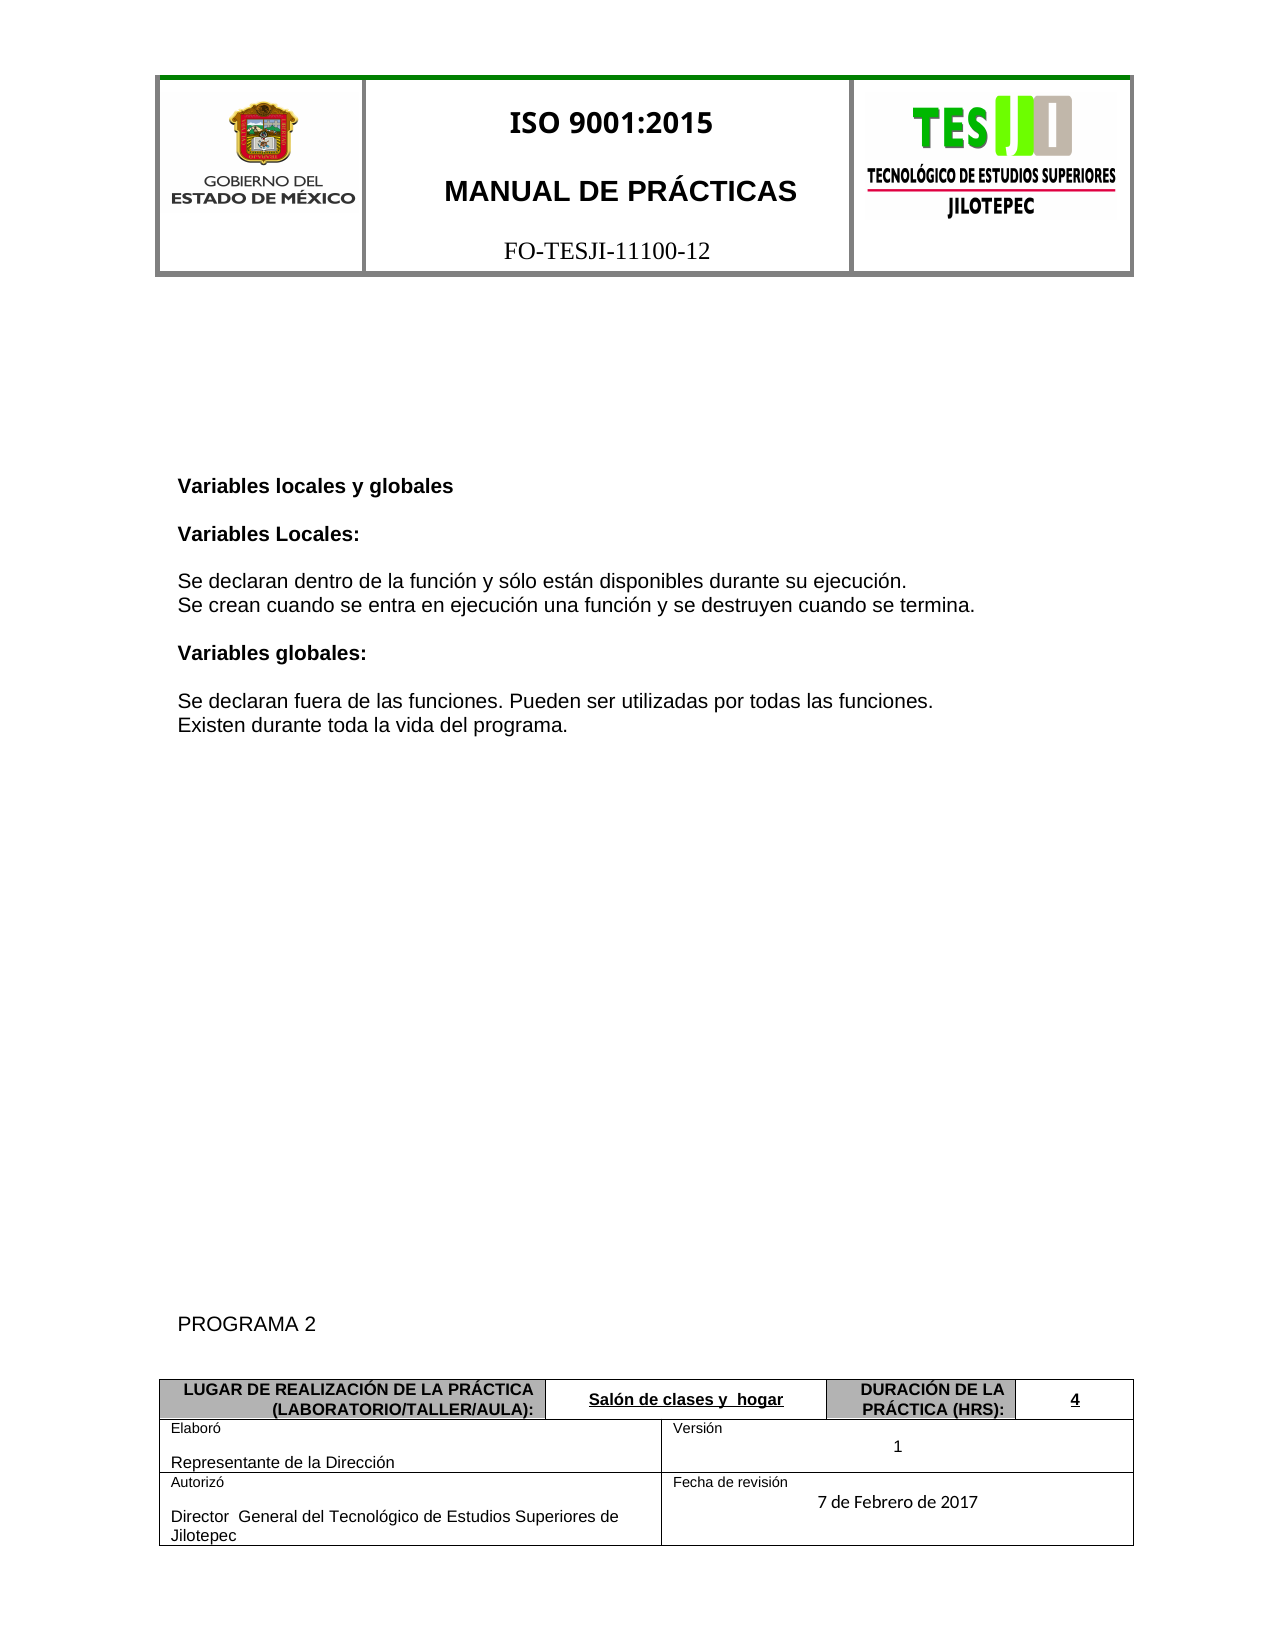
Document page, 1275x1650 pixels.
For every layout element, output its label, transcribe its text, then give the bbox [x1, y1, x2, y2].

text Existen durante toda la vida del programa. [177, 713, 1098, 737]
picture [865, 92, 1118, 220]
text PROGRAMA 2 [177, 1312, 1098, 1336]
text Se declaran dentro de la función y sólo están disponibles durante su ejecución. [177, 569, 1098, 593]
text Variables globales: [177, 641, 1098, 665]
picture [160, 92, 359, 213]
text Se crean cuando se entra en ejecución una función y se destruyen cuando se termina. [177, 593, 1098, 617]
text Se declaran fuera de las funciones. Pueden ser utilizadas por todas las funciones. [177, 689, 1098, 713]
text Variables locales y globales [177, 473, 1098, 497]
text Variables Locales: [177, 521, 1098, 545]
